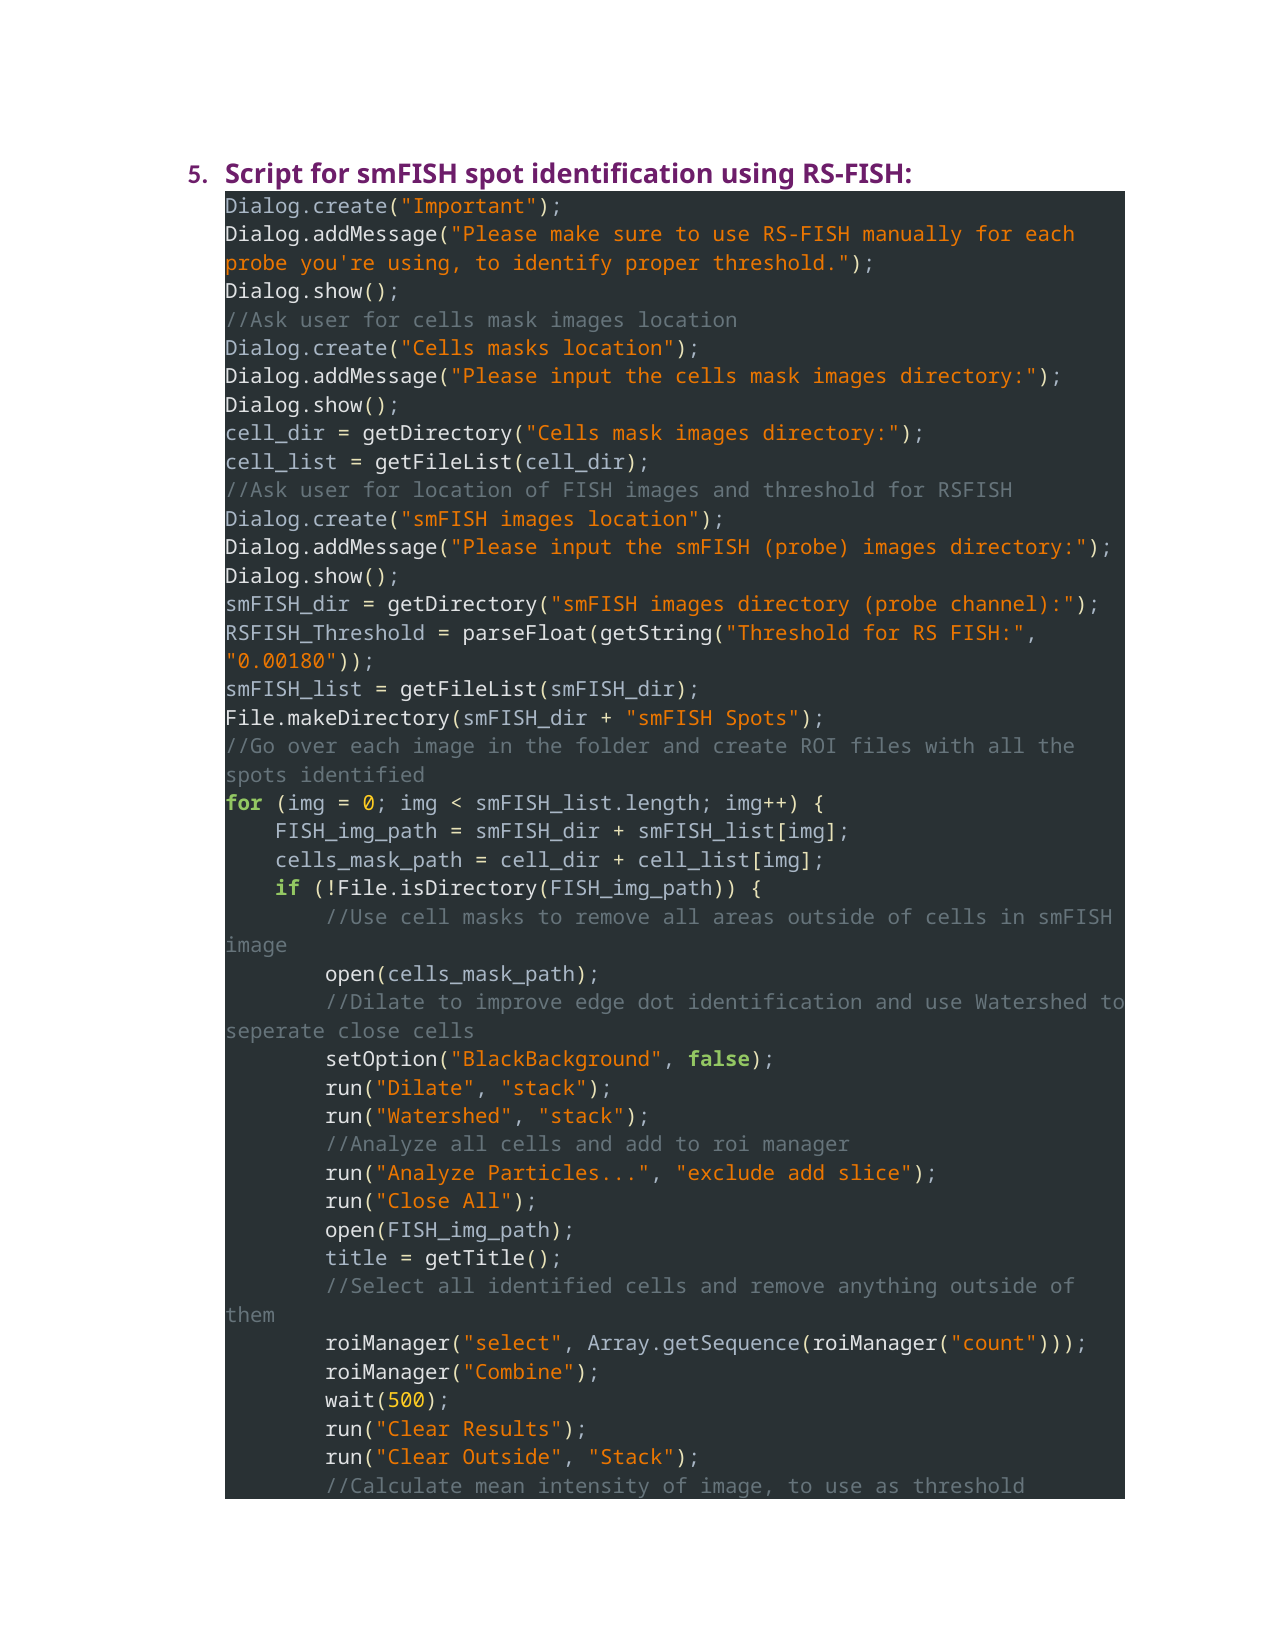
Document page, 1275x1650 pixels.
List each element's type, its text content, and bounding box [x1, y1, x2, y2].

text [225, 191, 1125, 1499]
subtitle Script for smFISH spot identification using RS-FISH: [187, 154, 1125, 191]
